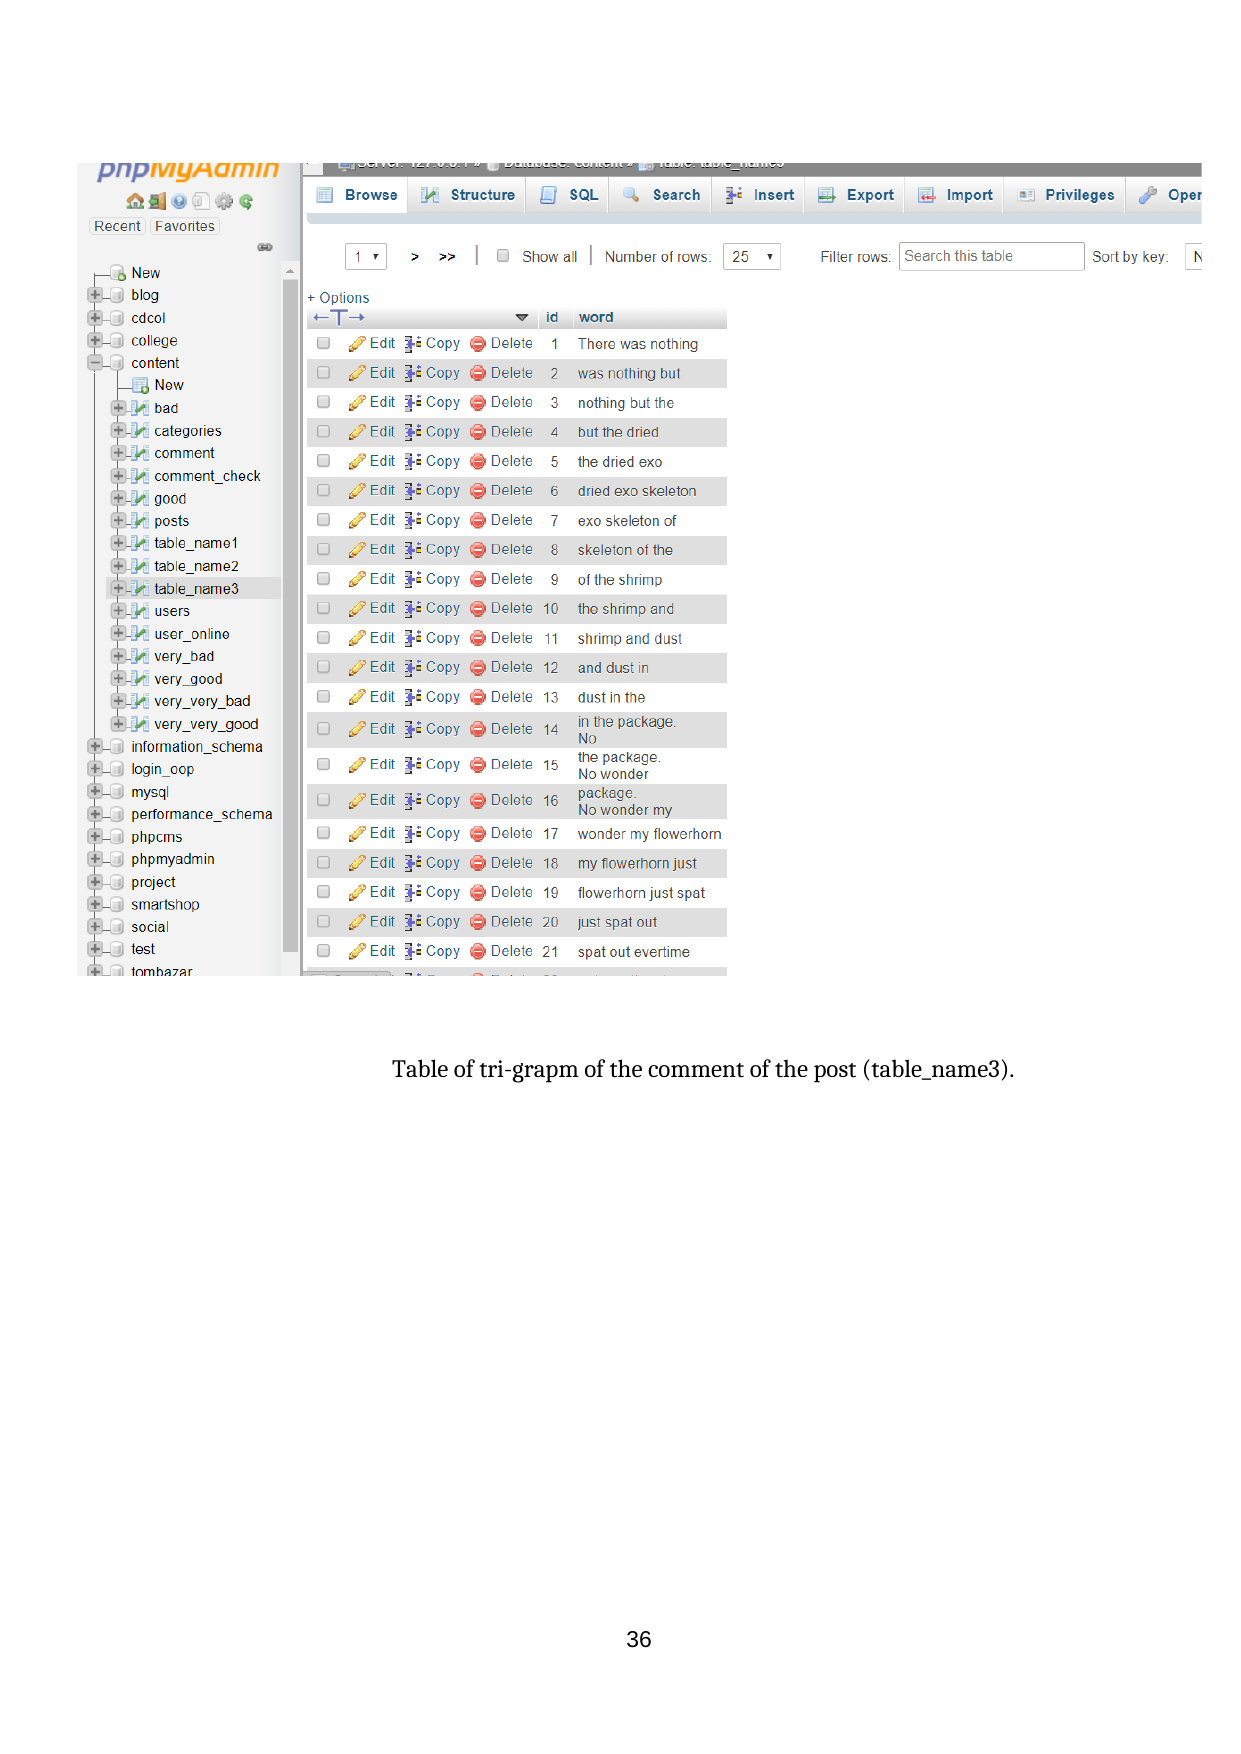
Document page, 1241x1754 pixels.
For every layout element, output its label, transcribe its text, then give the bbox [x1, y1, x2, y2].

subtitle Table of tri-grapm of the comment of the post (table_name3).5.2 Features [206, 1055, 1201, 1084]
picture [77, 163, 1202, 976]
